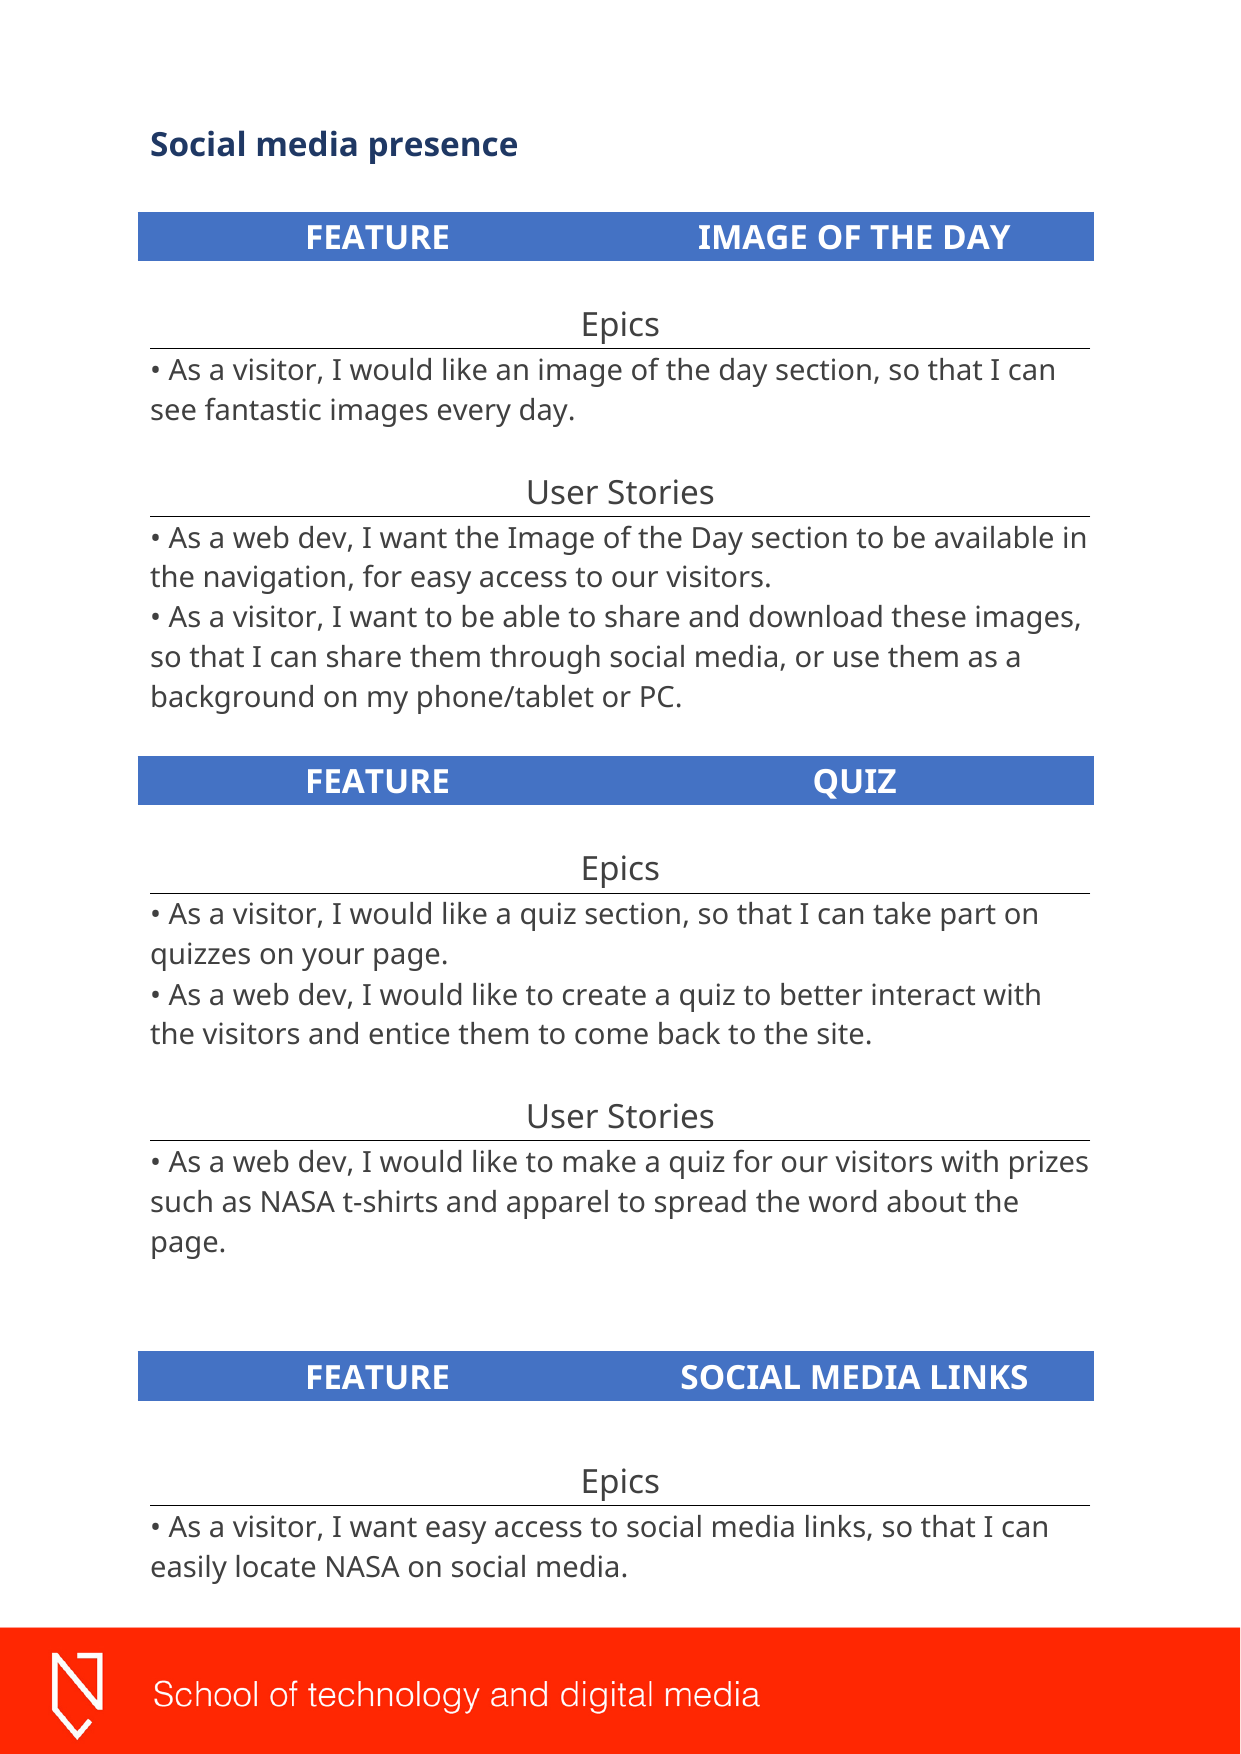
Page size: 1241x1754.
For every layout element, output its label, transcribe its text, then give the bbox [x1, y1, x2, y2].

table_header IMAGE OF THE DAY [616, 214, 1092, 259]
table_header FEATURE [140, 1354, 616, 1399]
text Epics [150, 1458, 1090, 1505]
table_header SOCIAL MEDIA LINKS [616, 1354, 1092, 1399]
text • As a visitor, I want to be able to share and download these images, so that I can share them through social media, or use them as a background on my phone/tablet or PC. [150, 597, 1090, 716]
text • As a web dev, I would like to make a quiz for our visitors with prizes such as NASA t-shirts and apparel to spread the word about the page. [150, 1141, 1090, 1261]
text User Stories [150, 1093, 1090, 1140]
text • As a web dev, I would like to create a quiz to better interact with the visitors and entice them to come back to the site. [150, 974, 1090, 1053]
table_header QUIZ [616, 758, 1092, 803]
text • As a visitor, I would like an image of the day section, so that I can see fantastic images every day. [150, 349, 1090, 429]
text • As a visitor, I would like a quiz section, so that I can take part on quizzes on your page. [150, 894, 1090, 973]
picture [0, 1618, 1241, 1754]
table_header FEATURE [140, 214, 616, 259]
text Epics [150, 845, 1090, 893]
text User Stories [150, 468, 1090, 516]
text • As a visitor, I want easy access to social media links, so that I can easily locate NASA on social media. [150, 1506, 1090, 1586]
text • As a web dev, I want the Image of the Day section to be available in the navigation, for easy access to our visitors. [150, 517, 1090, 596]
table_header FEATURE [140, 758, 616, 803]
text Epics [150, 301, 1090, 348]
text Social media presence [150, 121, 1090, 166]
